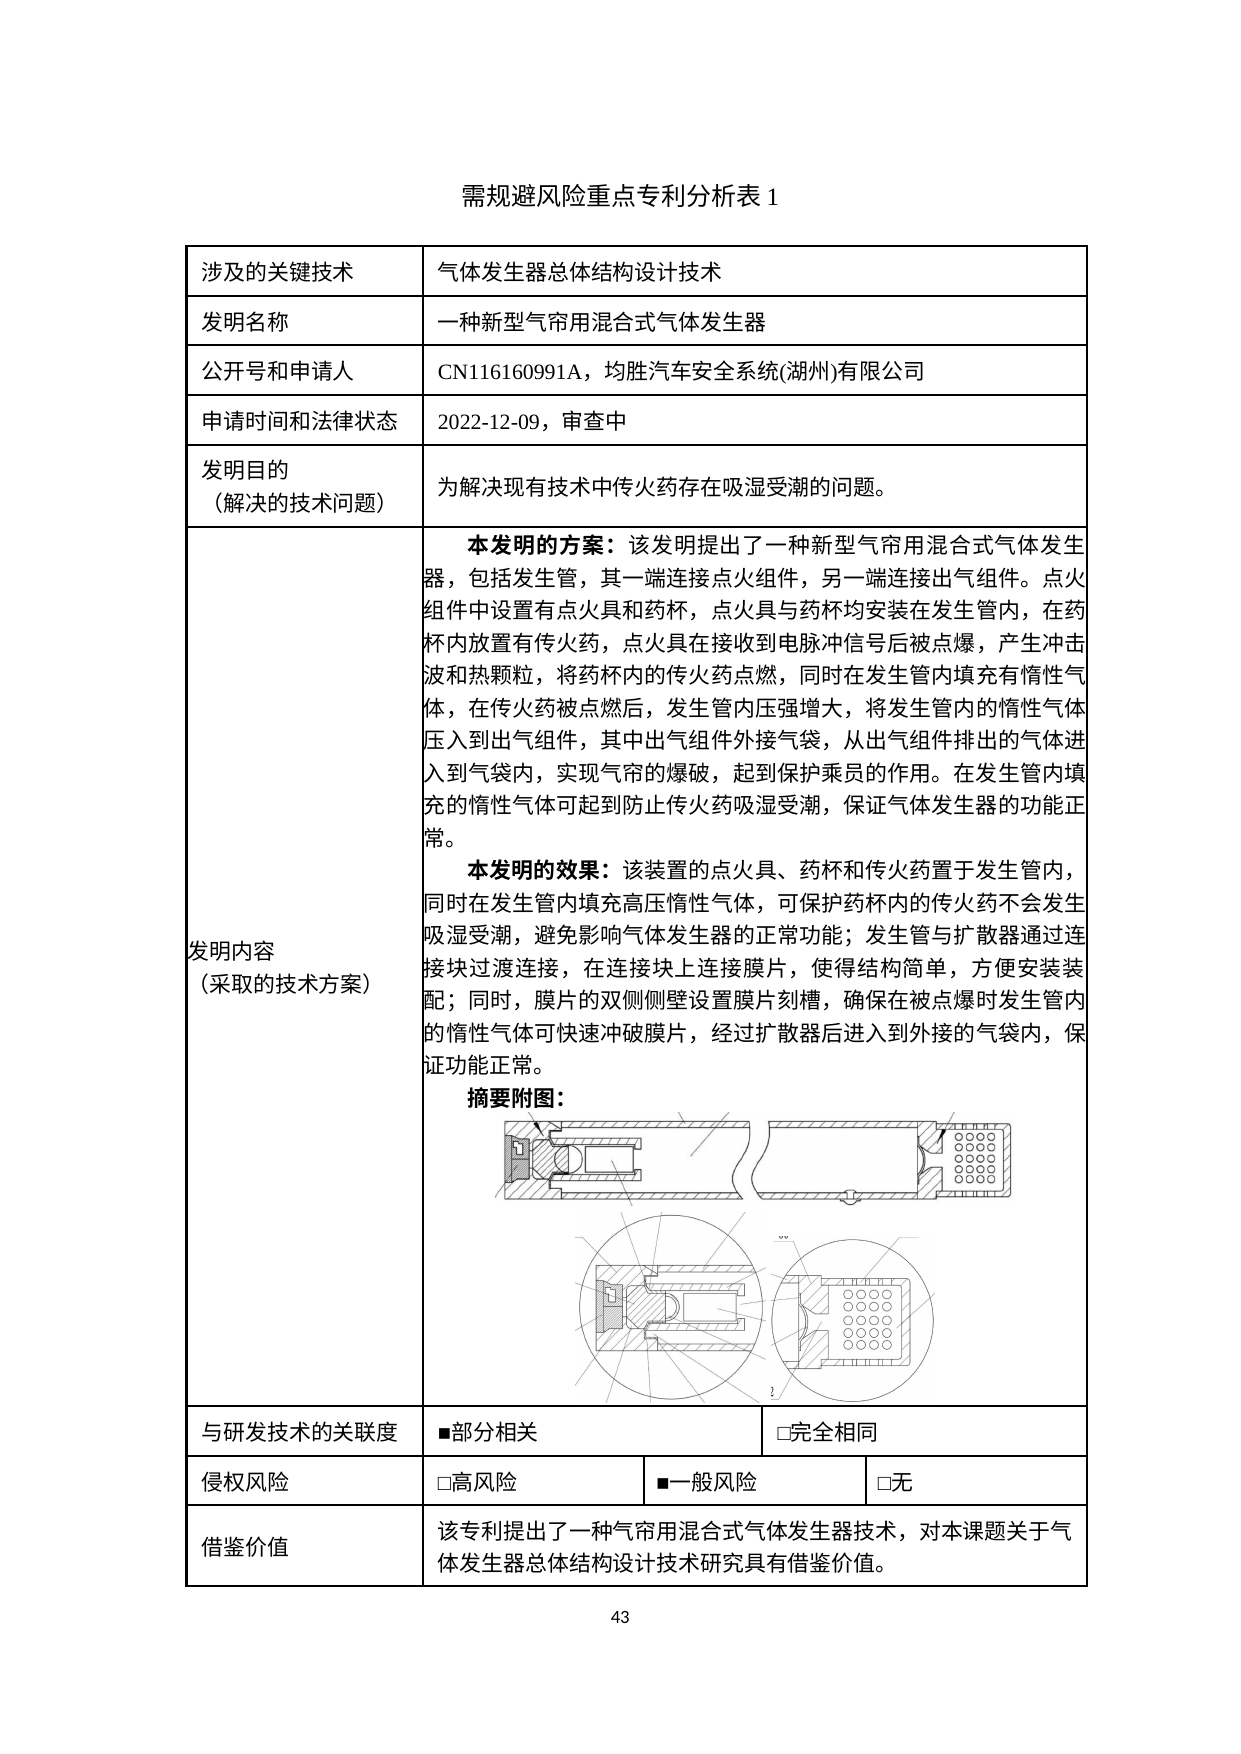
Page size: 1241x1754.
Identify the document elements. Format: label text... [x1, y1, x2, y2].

table_cell 一种新型气帘用混合式气体发生器 [424, 297, 1086, 344]
table_cell CN116160991A，均胜汽车安全系统(湖州)有限公司 [424, 346, 1086, 394]
table_cell 为解决现有技术中传火药存在吸湿受潮的问题。 [424, 446, 1086, 526]
table_cell 发明名称 [188, 297, 422, 344]
subtitle 需规避风险重点专利分析表1 [187, 162, 1053, 227]
table_cell 发明内容 （采取的技术方案） [188, 528, 422, 1405]
picture [770, 1236, 935, 1403]
table_cell □无 [867, 1457, 1086, 1504]
table_header 涉及的关键技术 [188, 247, 422, 295]
table_cell 与研发技术的关联度 [188, 1407, 422, 1455]
table_cell □高风险 [424, 1457, 643, 1504]
table_cell ■一般风险 [645, 1457, 865, 1504]
table_cell 申请时间和法律状态 [188, 396, 422, 443]
table_cell 2022-12-09，审查中 [424, 396, 1086, 443]
table_cell 借鉴价值 [188, 1506, 422, 1585]
table_cell □完全相同 [763, 1407, 1086, 1455]
table_cell 公开号和申请人 [188, 346, 422, 394]
table_header 气体发生器总体结构设计技术 [424, 247, 1086, 295]
table_cell 发明目的 （解决的技术问题） [188, 446, 422, 526]
table_cell 侵权风险 [188, 1457, 422, 1504]
picture [495, 1112, 1015, 1206]
table_cell 本发明的方案：该发明提出了一种新型气帘用混合式气体发生器，包括发生管，其一端连接点火组件，另一端连接出气组件。点火组件中设置有点火具和药杯，点火具与药杯均安装在发生管内，在药杯内放置有传火药，点火具在接收到电脉冲信号后被点爆，产生冲击波和热颗粒，将药杯内的传火药点燃，同时在发生管内填充有惰性气体，在传火药被点燃后，发生管内压强增大，将发生管内的惰性气体压入到出气组件，其中出气组件外接气袋，从出气组件排出的气体进入到气袋内，实现气帘的爆破，起到保护乘员的作用。在发生管内填充的惰性气体可起到防止传火药吸湿受潮，保证气体发生器的功能正常。 本发明的效果：该装置的点火具、药杯和传火药置于发生管内，同时在发生管内填充高压惰性气体，可保护药杯内的传火药不会发生吸湿受潮，避免影响气体发生器的正常功能；发生管与扩散器通过连接块过渡连接，在连接块上连接膜片，使得结构简单，方便安装装配；同时，膜片的双侧侧壁设置膜片刻槽，确保在被点爆时发生管内的惰性气体可快速冲破膜片，经过扩散器后进入到外接的气袋内，保证功能正常。 摘要附图： [424, 528, 1086, 1405]
table_cell 该专利提出了一种气帘用混合式气体发生器技术，对本课题关于气体发生器总体结构设计技术研究具有借鉴价值。 [424, 1506, 1086, 1585]
picture [575, 1212, 766, 1403]
table_cell ■部分相关 [424, 1407, 761, 1455]
